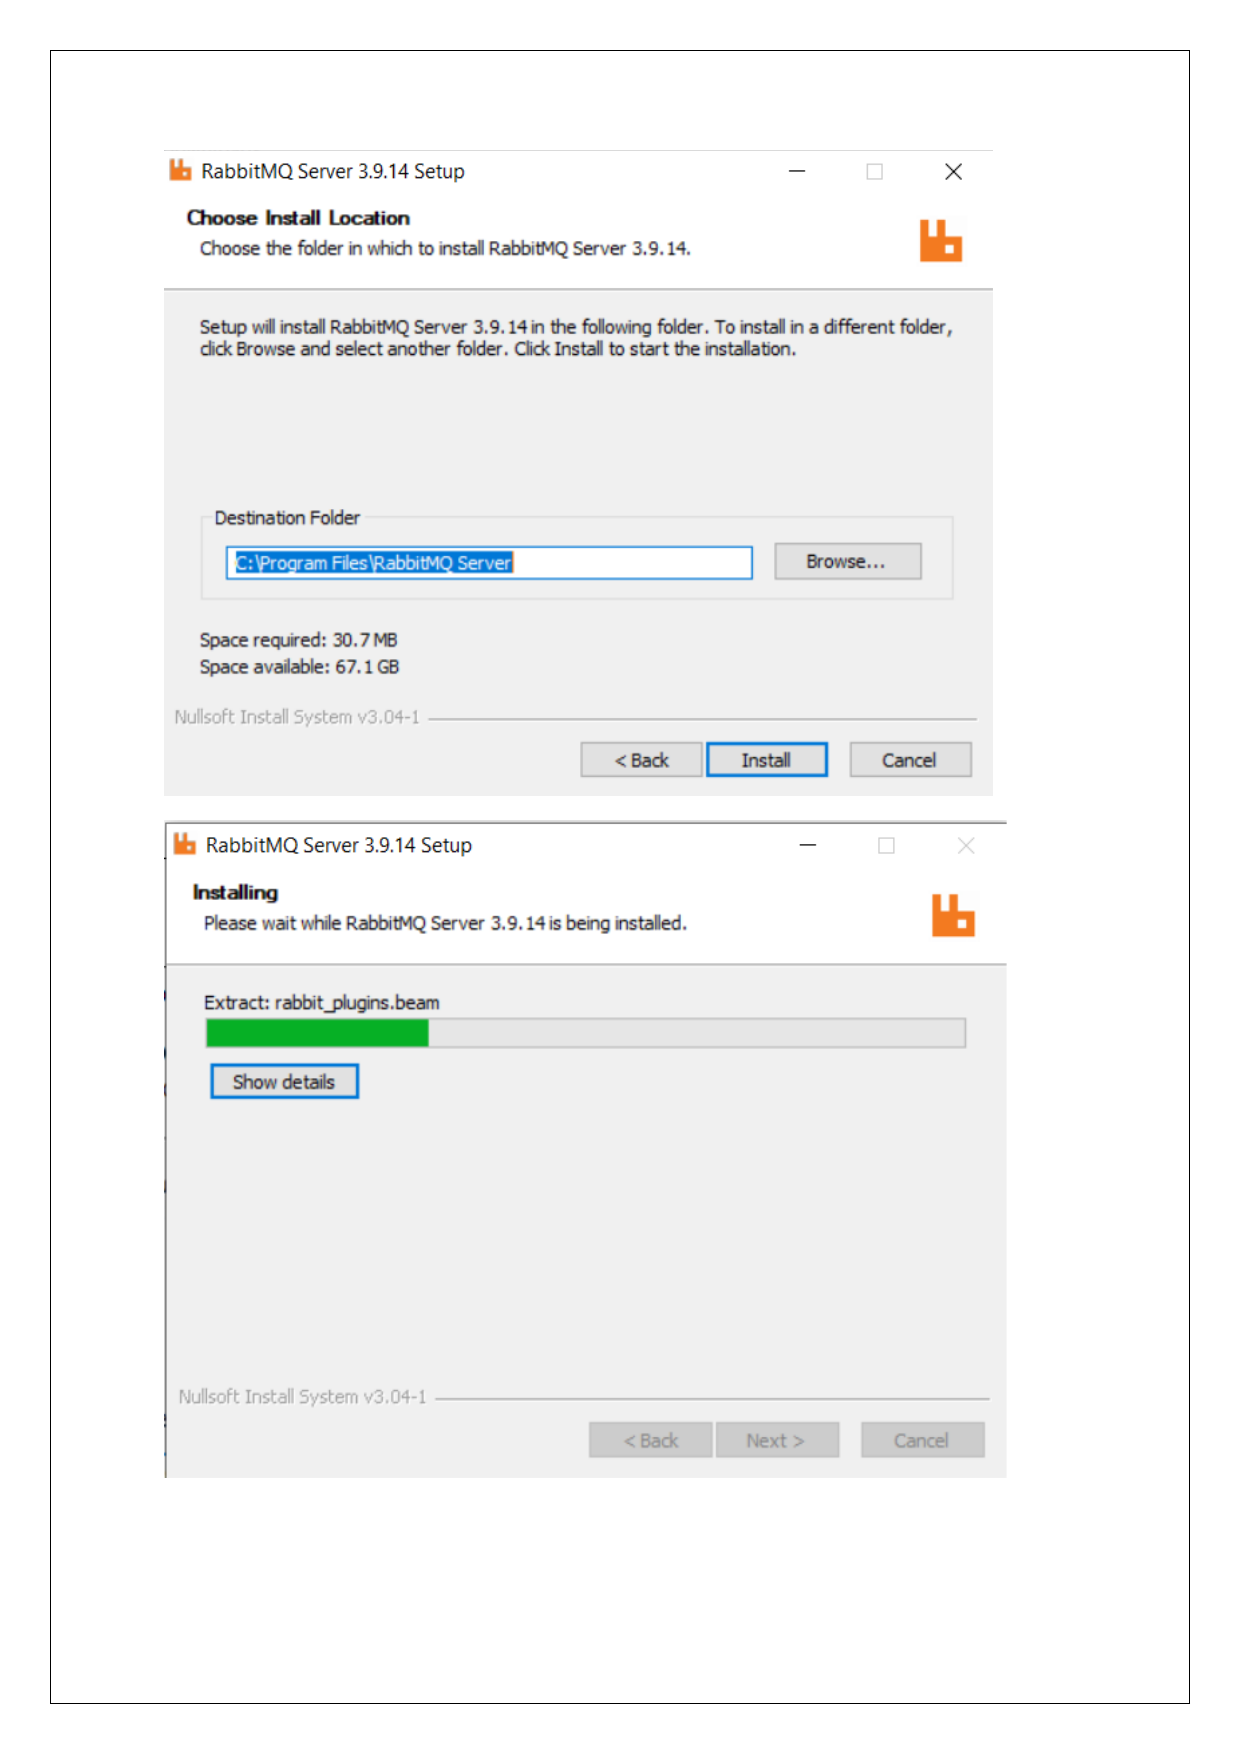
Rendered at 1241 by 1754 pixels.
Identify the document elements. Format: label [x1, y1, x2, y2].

picture [164, 820, 1007, 1478]
picture [164, 150, 993, 796]
